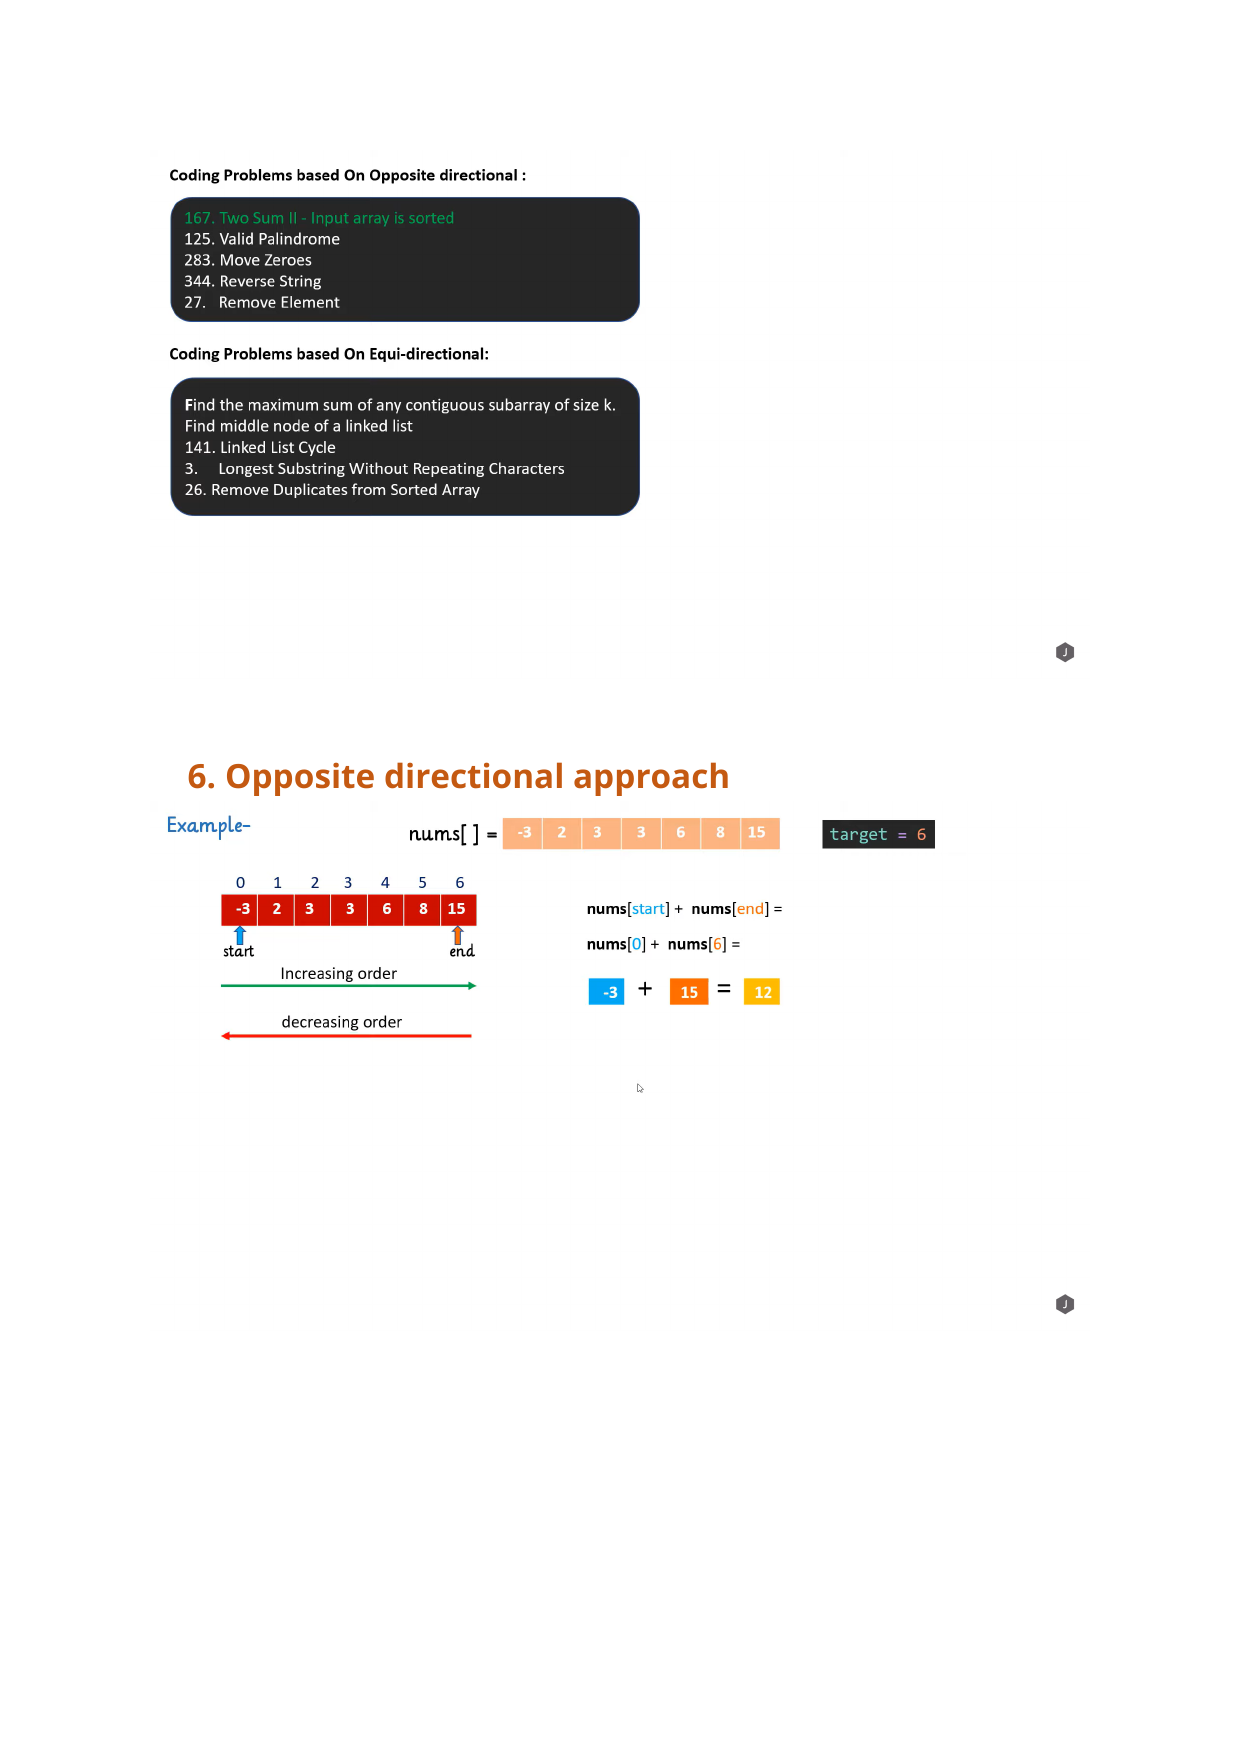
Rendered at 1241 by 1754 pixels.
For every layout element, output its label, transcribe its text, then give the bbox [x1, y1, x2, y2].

subtitle Opposite directional approach [187, 753, 1090, 798]
picture [150, 801, 1091, 1331]
picture [150, 150, 1091, 679]
